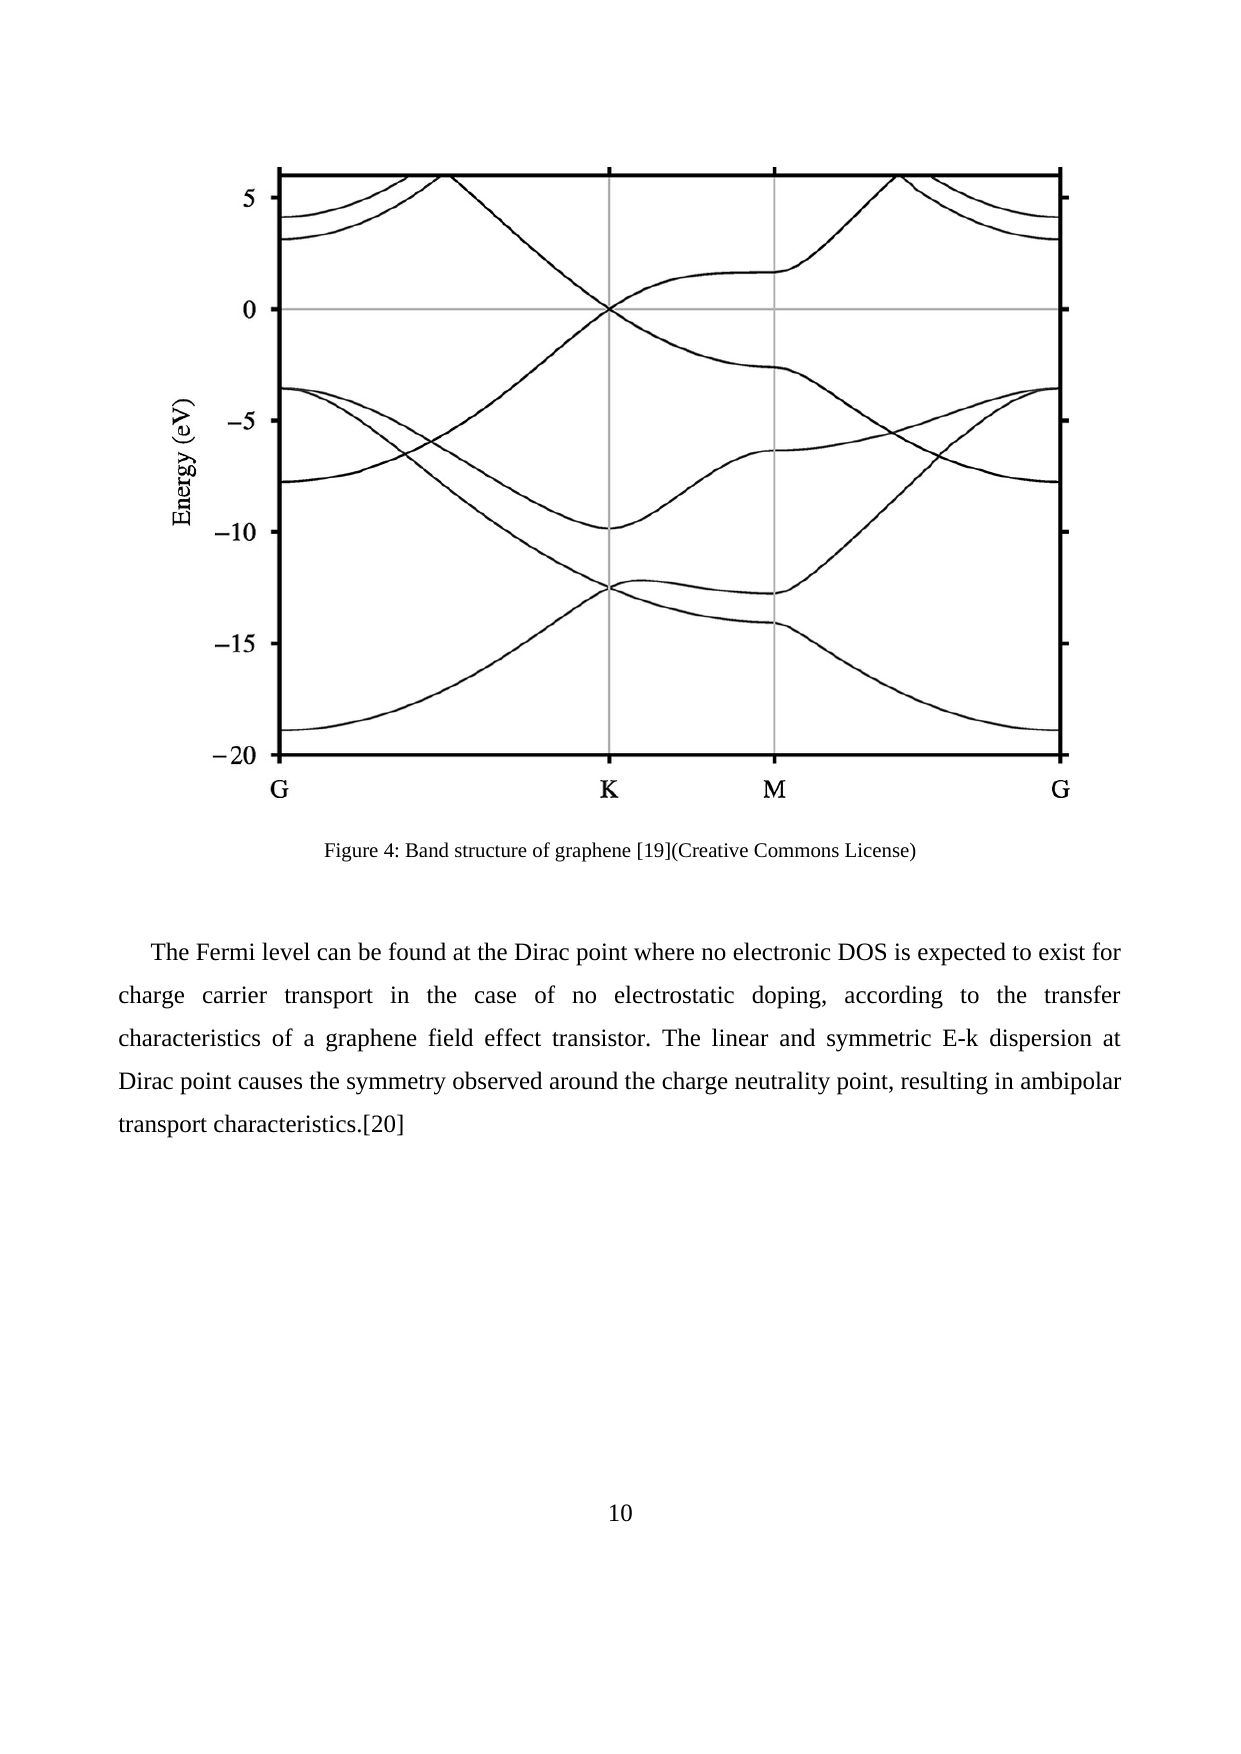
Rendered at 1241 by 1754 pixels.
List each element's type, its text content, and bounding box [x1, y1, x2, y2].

picture [170, 165, 1071, 799]
text Figure : Band structure of graphene (Creative Commons License) [118, 838, 1122, 862]
text The Fermi level can be found at the Dirac point where no electronic DOS is expected to exist for charge carrier transport in the case of no electrostatic doping, according to the transfer characteristics of a graphene field effect transistor. The linear and symmetric E-k dispersion at Dirac point causes the symmetry observed around the charge neutrality point, resulting in ambipolar transport characteristics. [118, 937, 1122, 1138]
